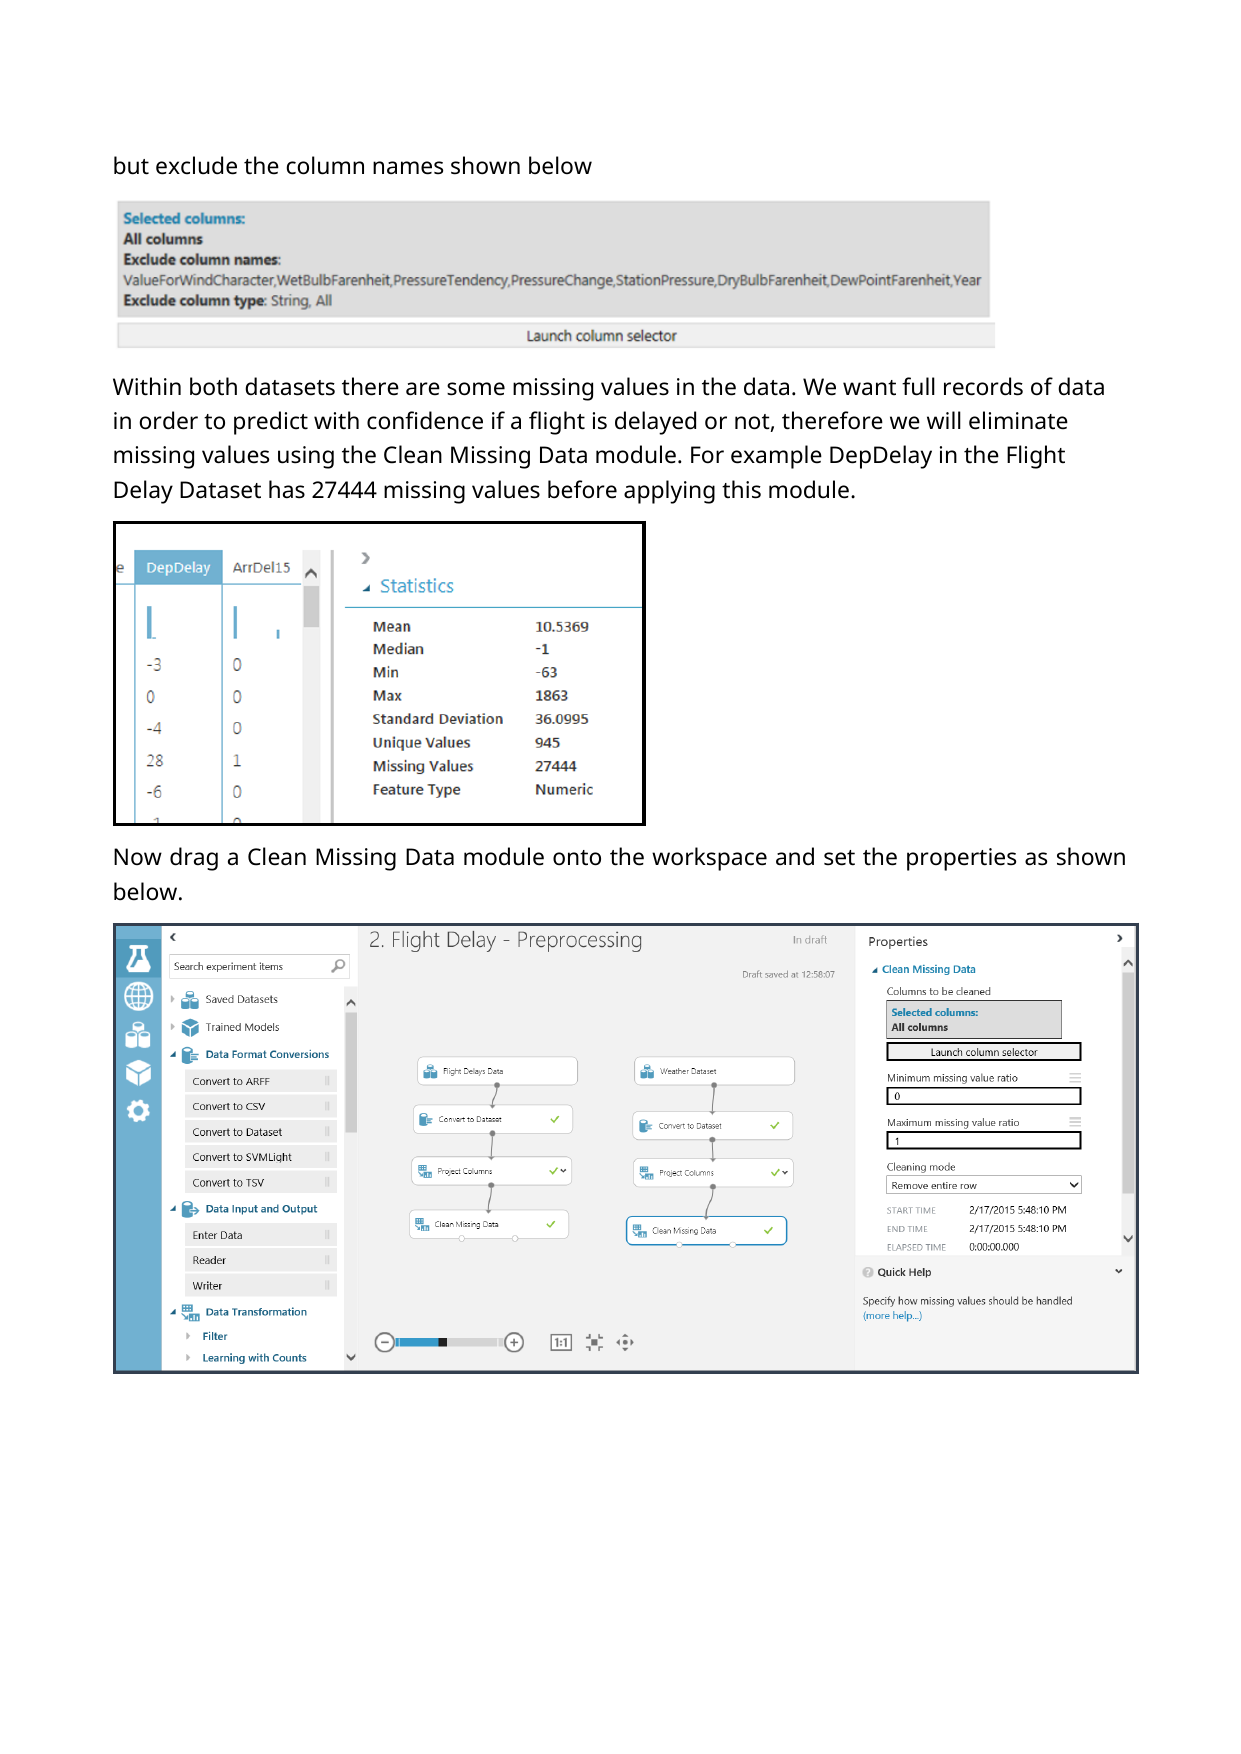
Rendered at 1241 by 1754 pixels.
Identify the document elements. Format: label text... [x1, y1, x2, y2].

picture [116, 926, 1136, 1371]
text Within both datasets there are some missing values in the data. We want full records of data in order to predict with confidence if a flight is delayed or not, therefore we will eliminate missing values using the Clean Missing Data module. For example DepDelay in the Flight Delay Dataset has 27444 missing values before applying this module. [112, 371, 1128, 505]
picture [112, 196, 996, 356]
picture [116, 524, 642, 823]
text Now drag a Clean Missing Data module onto the workspace and set the properties as shown below. [112, 841, 1128, 907]
text but exclude the column names shown below [112, 150, 1128, 181]
